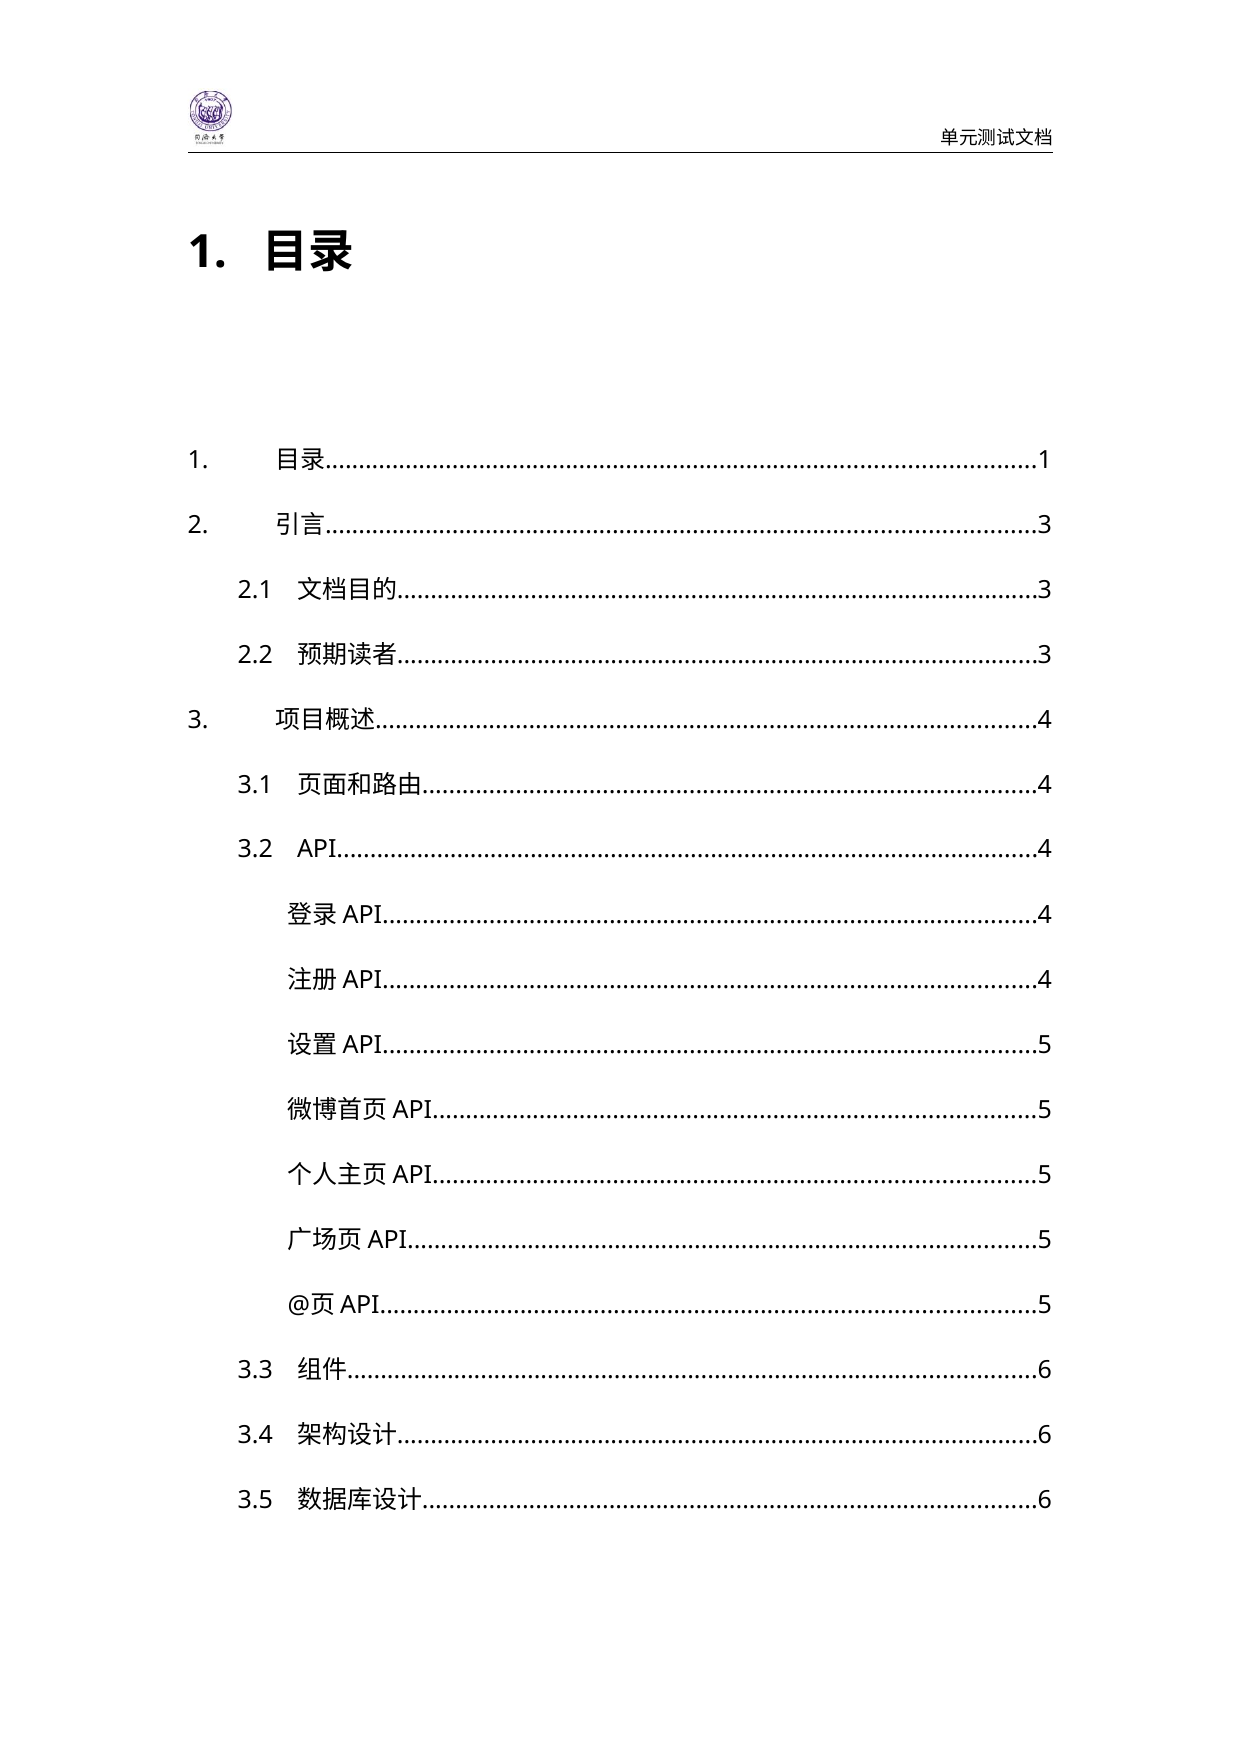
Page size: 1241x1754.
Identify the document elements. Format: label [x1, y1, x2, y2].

picture [187, 88, 233, 147]
